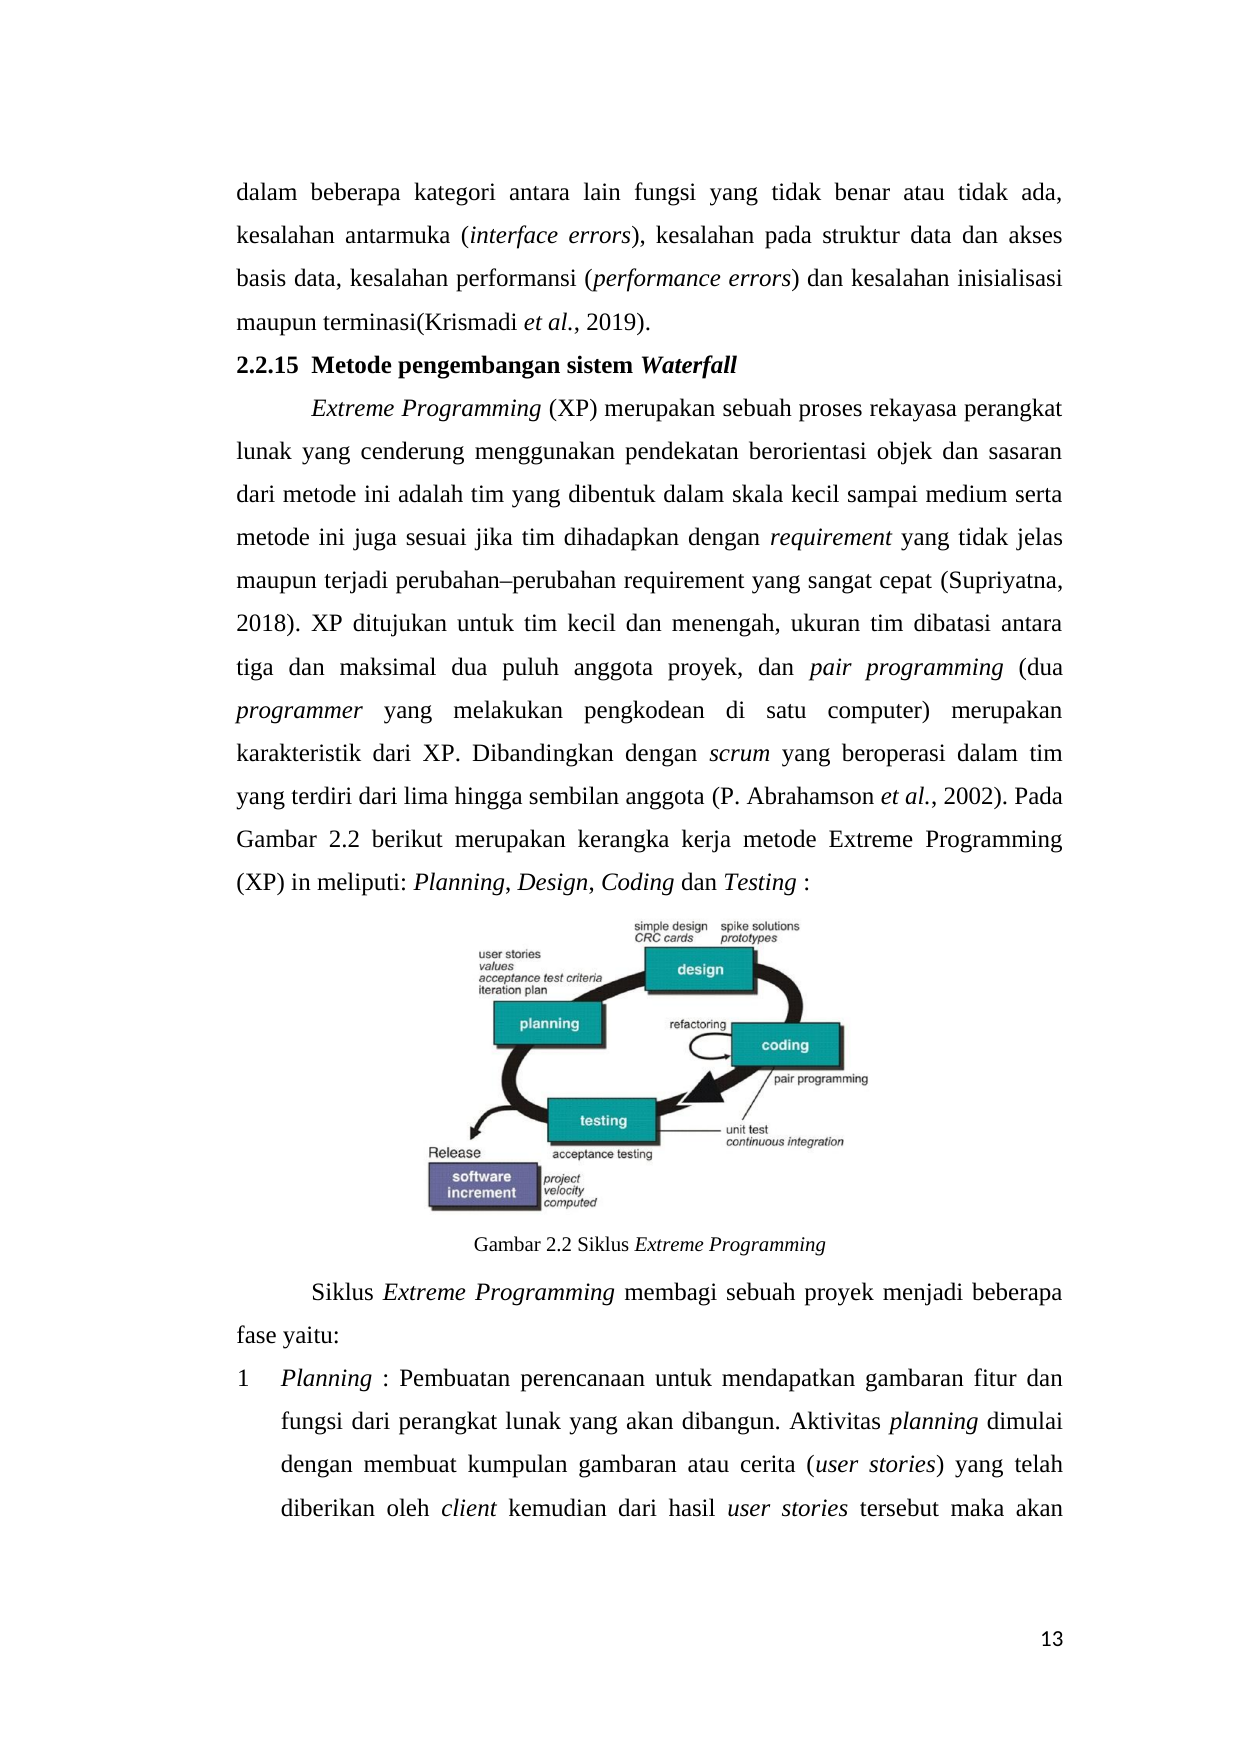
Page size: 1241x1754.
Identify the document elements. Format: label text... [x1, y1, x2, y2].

text Gambar 2.2 Siklus Extreme Programming [236, 1232, 1063, 1256]
text Siklus Extreme Programming membagi sebuah proyek menjadi beberapa fase yaitu: [236, 1277, 1063, 1349]
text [236, 177, 1063, 335]
text Extreme Programming (XP) merupakan sebuah proses rekayasa perangkat lunak yang cenderung menggunakan pendekatan berorientasi objek dan sasaran dari metode ini adalah tim yang dibentuk dalam skala kecil sampai medium serta metode ini juga sesuai jika tim dihadapkan dengan requirement yang tidak jelas maupun terjadi perubahan–perubahan requirement yang sangat cepat (Supriyatna, 2018). XP ditujukan untuk tim kecil dan menengah, ukuran tim dibatasi antara tiga dan maksimal dua puluh anggota proyek, dan pair programming (dua programmer yang melakukan pengkodean di satu computer) merupakan karakteristik dari XP. Dibandingkan dengan scrum yang beroperasi dalam tim yang terdiri dari lima hingga sembilan anggota (P. Abrahamson et al., 2002). Pada Gambar 2.2 berikut merupakan kerangka kerja metode Extreme Programming (XP) in meliputi: Planning, Design, Coding dan Testing : [236, 393, 1063, 896]
picture [423, 910, 877, 1219]
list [237, 1363, 1063, 1521]
list Metode pengembangan sistem Waterfall [236, 350, 1063, 378]
